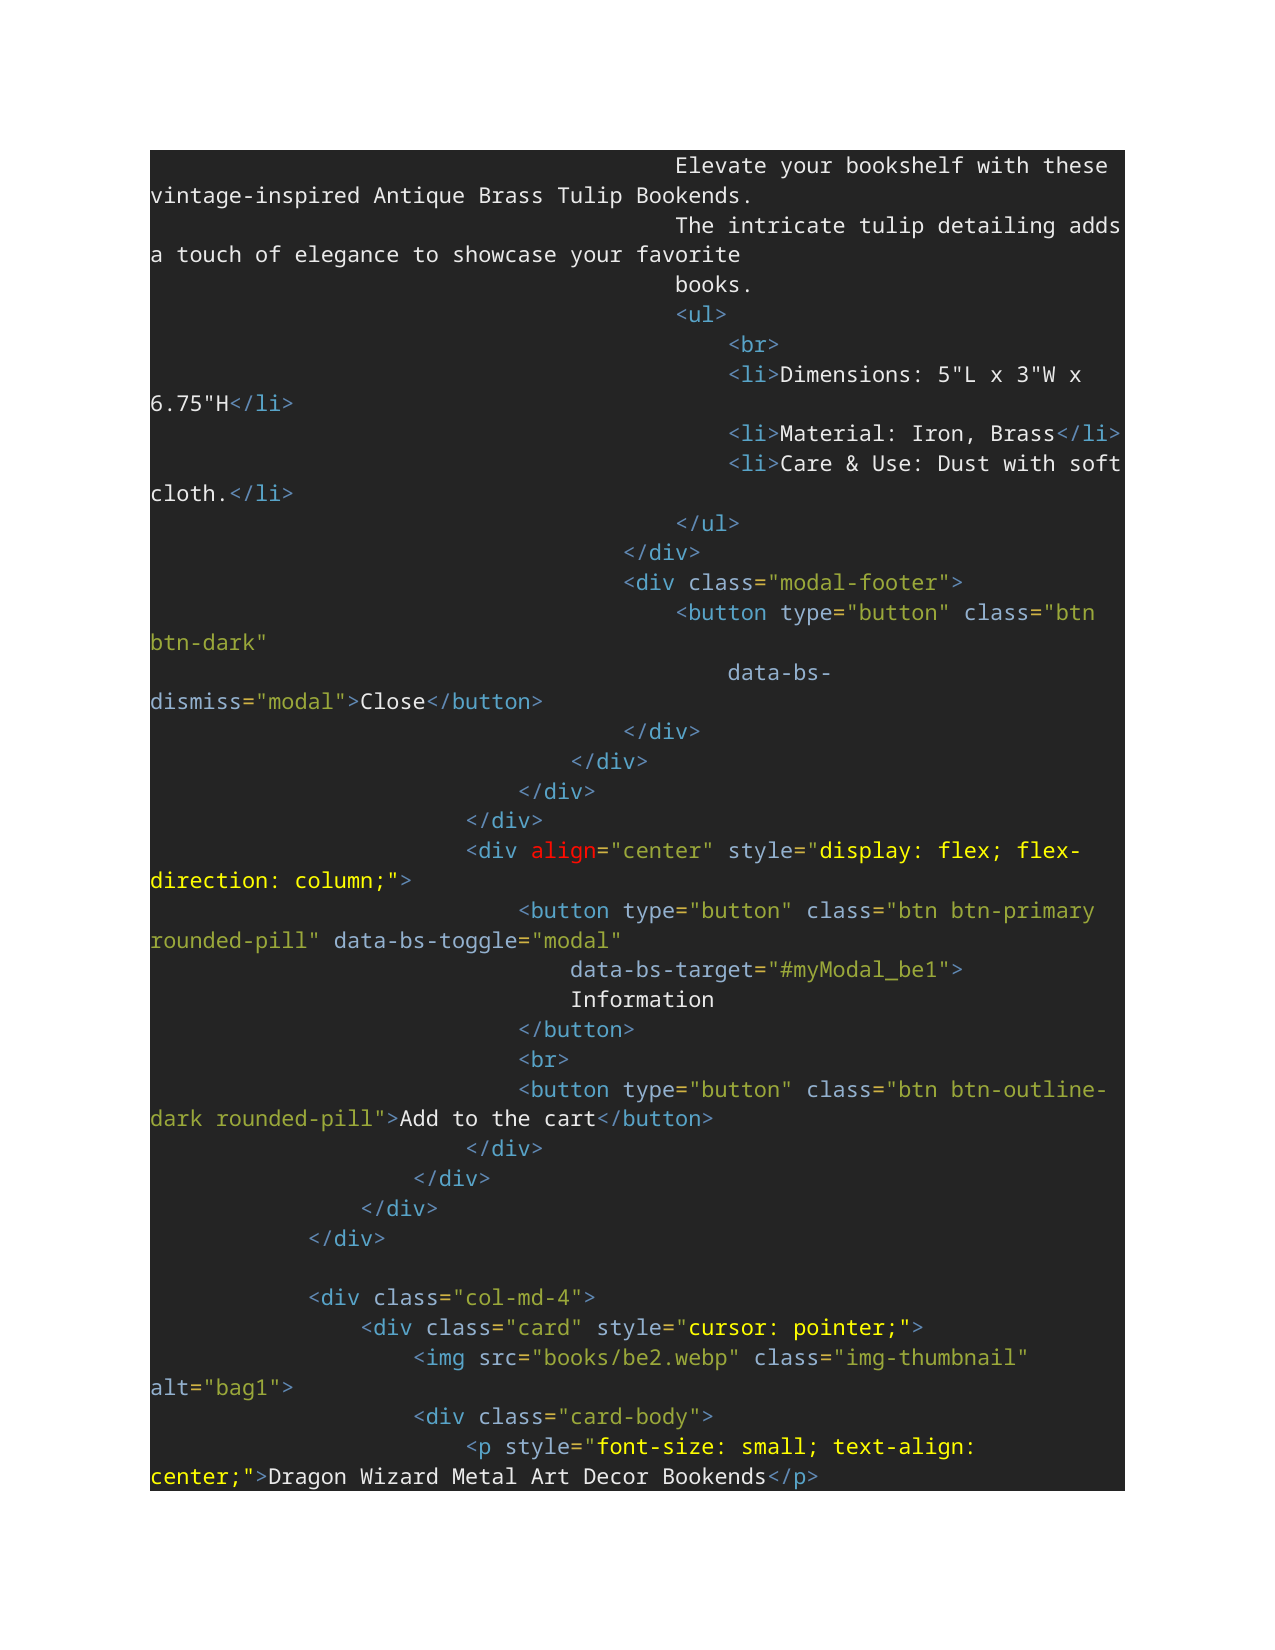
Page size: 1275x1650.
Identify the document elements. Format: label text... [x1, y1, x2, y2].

text <div align="center" style="display: flex; flex-direction: column;"> [150, 835, 1125, 895]
text <button type="button" class="btn btn-primary rounded-pill" data-bs-toggle="modal" [150, 895, 1125, 954]
text Elevate your bookshelf with these vintage-inspired Antique Brass Tulip Bookends. [150, 150, 1125, 209]
text <p style="font-size: small; text-align: center;">Dragon Wizard Metal Art Decor Bookends</p> [150, 1431, 1125, 1491]
text </div> [150, 716, 1125, 746]
text Information [150, 984, 1125, 1014]
text <br> [150, 1044, 1125, 1073]
text </div> [150, 776, 1125, 805]
text </div> [150, 805, 1125, 835]
text </div> [150, 1163, 1125, 1193]
text <li>Dimensions: 5"L x 3"W x 6.75"H</li> [150, 358, 1125, 418]
text <div class="card-body"> [150, 1401, 1125, 1431]
text data-bs-dismiss="modal">Close</button> [150, 656, 1125, 716]
text <li>Material: Iron, Brass</li> [150, 418, 1125, 448]
text <li>Care & Use: Dust with soft cloth.</li> [150, 448, 1125, 507]
text <button type="button" class="btn btn-dark" [150, 597, 1125, 656]
text <img src="books/be2.webp" class="img-thumbnail" alt="bag1"> [150, 1342, 1125, 1401]
text <ul> [150, 299, 1125, 329]
text <div class="col-md-4"> [150, 1282, 1125, 1312]
text </div> [150, 537, 1125, 567]
text </div> [150, 1133, 1125, 1163]
text <br> [150, 329, 1125, 358]
text data-bs-target="#myModal_be1"> [150, 954, 1125, 984]
text </button> [150, 1014, 1125, 1044]
text </div> [150, 1222, 1125, 1252]
text books. [150, 269, 1125, 299]
text The intricate tulip detailing adds a touch of elegance to showcase your favorite [150, 209, 1125, 269]
text <div class="card" style="cursor: pointer;"> [150, 1312, 1125, 1342]
text </ul> [150, 507, 1125, 537]
text <div class="modal-footer"> [150, 567, 1125, 597]
text </div> [150, 1193, 1125, 1222]
text </div> [150, 746, 1125, 776]
text <button type="button" class="btn btn-outline-dark rounded-pill">Add to the cart</button> [150, 1073, 1125, 1133]
